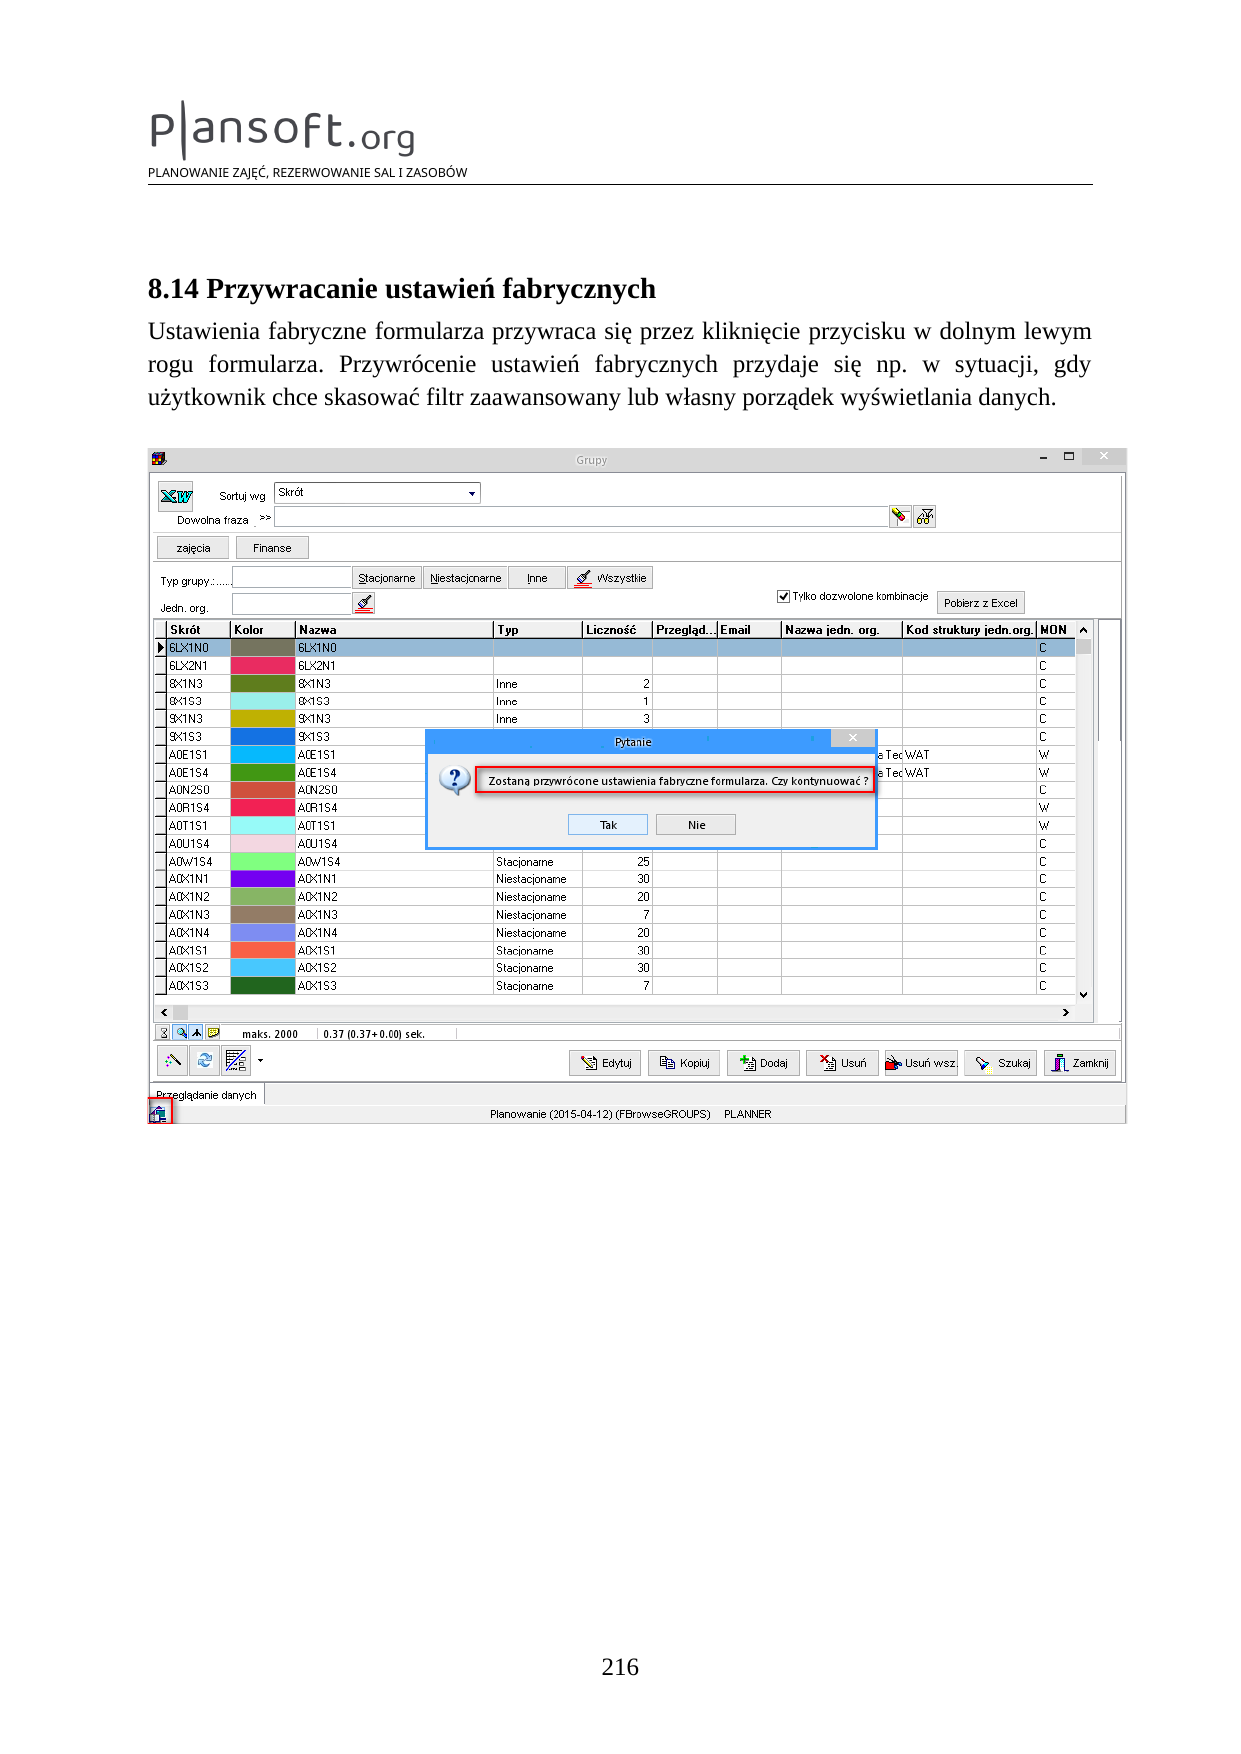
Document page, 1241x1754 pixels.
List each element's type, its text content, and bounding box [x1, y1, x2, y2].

text Ustawienia fabryczne formularza przywraca się przez kliknięcie przycisku w dolnym lewym rogu formularza. Przywrócenie ustawień fabrycznych przydaje się np. w sytuacji, gdy użytkownik chce skasować filtr zaawansowany lub własny porządek wyświetlania danych. [148, 316, 1093, 411]
subtitle Przywracanie ustawień fabrycznych [148, 272, 1093, 305]
picture [147, 73, 418, 165]
picture [147, 448, 1128, 1124]
